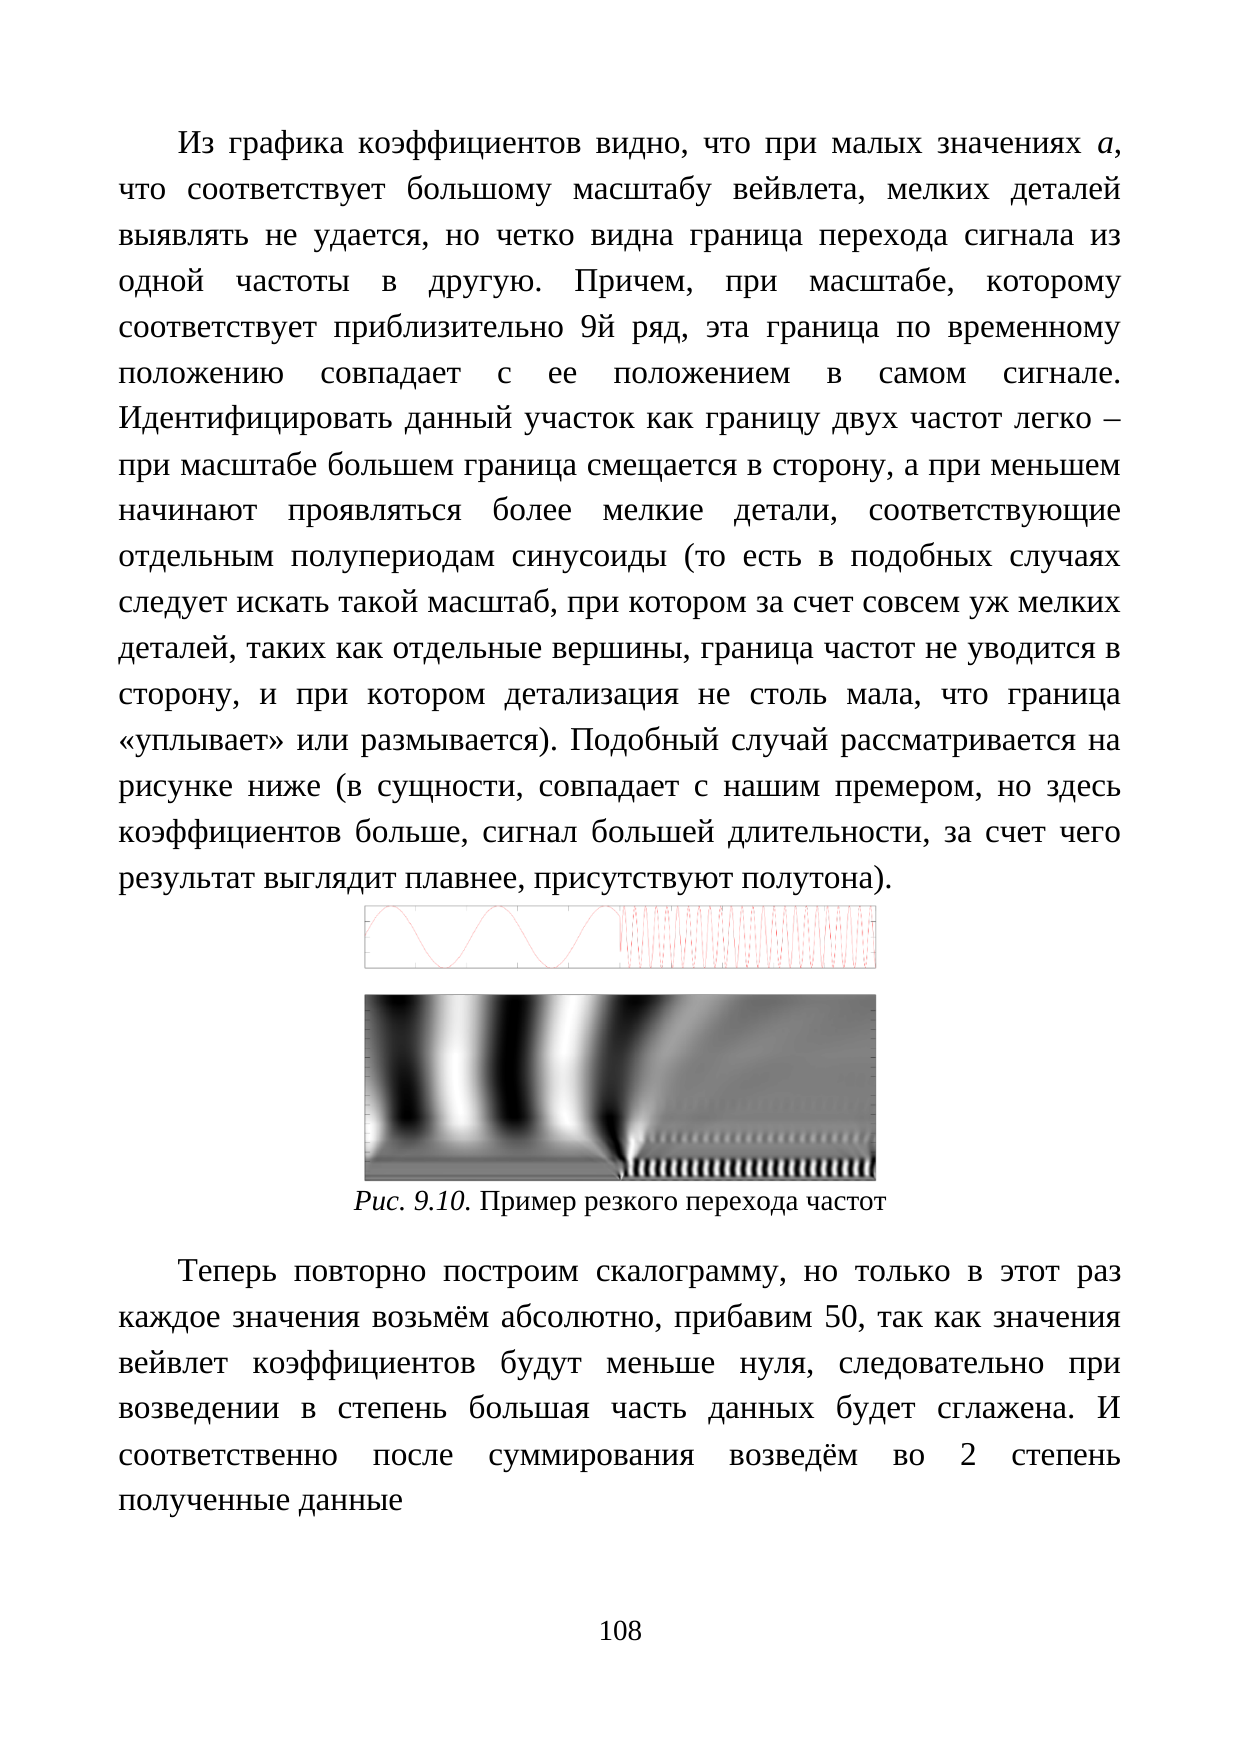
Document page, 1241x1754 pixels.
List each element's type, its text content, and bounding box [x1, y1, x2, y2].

text Теперь повторно построим скалограмму, но только в этот раз каждое значения возьмём абсолютно, прибавим 50, так как значения вейвлет коэффициентов будут меньше нуля, следовательно при возведении в степень большая часть данных будет сглажена. И соответственно после суммирования возведём во 2 степень полученные данные [118, 1250, 1122, 1518]
text Из графика коэффициентов видно, что при малых значениях a, что соответствует большому масштабу вейвлета, мелких деталей выявлять не удается, но четко видна граница перехода сигнала из одной частоты в другую. Причем, при масштабе, которому соответствует приблизительно 9й ряд, эта граница по временному положению совпадает с ее положением в самом сигнале. Идентифицировать данный участок как границу двух частот легко – при масштабе большем граница смещается в сторону, а при меньшем начинают проявляться более мелкие детали, соответствующие отдельным полупериодам синусоиды (то есть в подобных случаях следует искать такой масштаб, при котором за счет совсем уж мелких деталей, таких как отдельные вершины, граница частот не уводится в сторону, и при котором детализация не столь мала, что граница «уплывает» или размывается). Подобный случай рассматривается на рисунке ниже (в сущности, совпадает с нашим премером, но здесь коэффициентов больше, сигнал большей длительности, за счет чего результат выглядит плавнее, присутствуют полутона). [118, 122, 1122, 896]
picture [362, 903, 878, 1183]
text Рис. 9.10. Пример резкого перехода частот [118, 1183, 1122, 1216]
